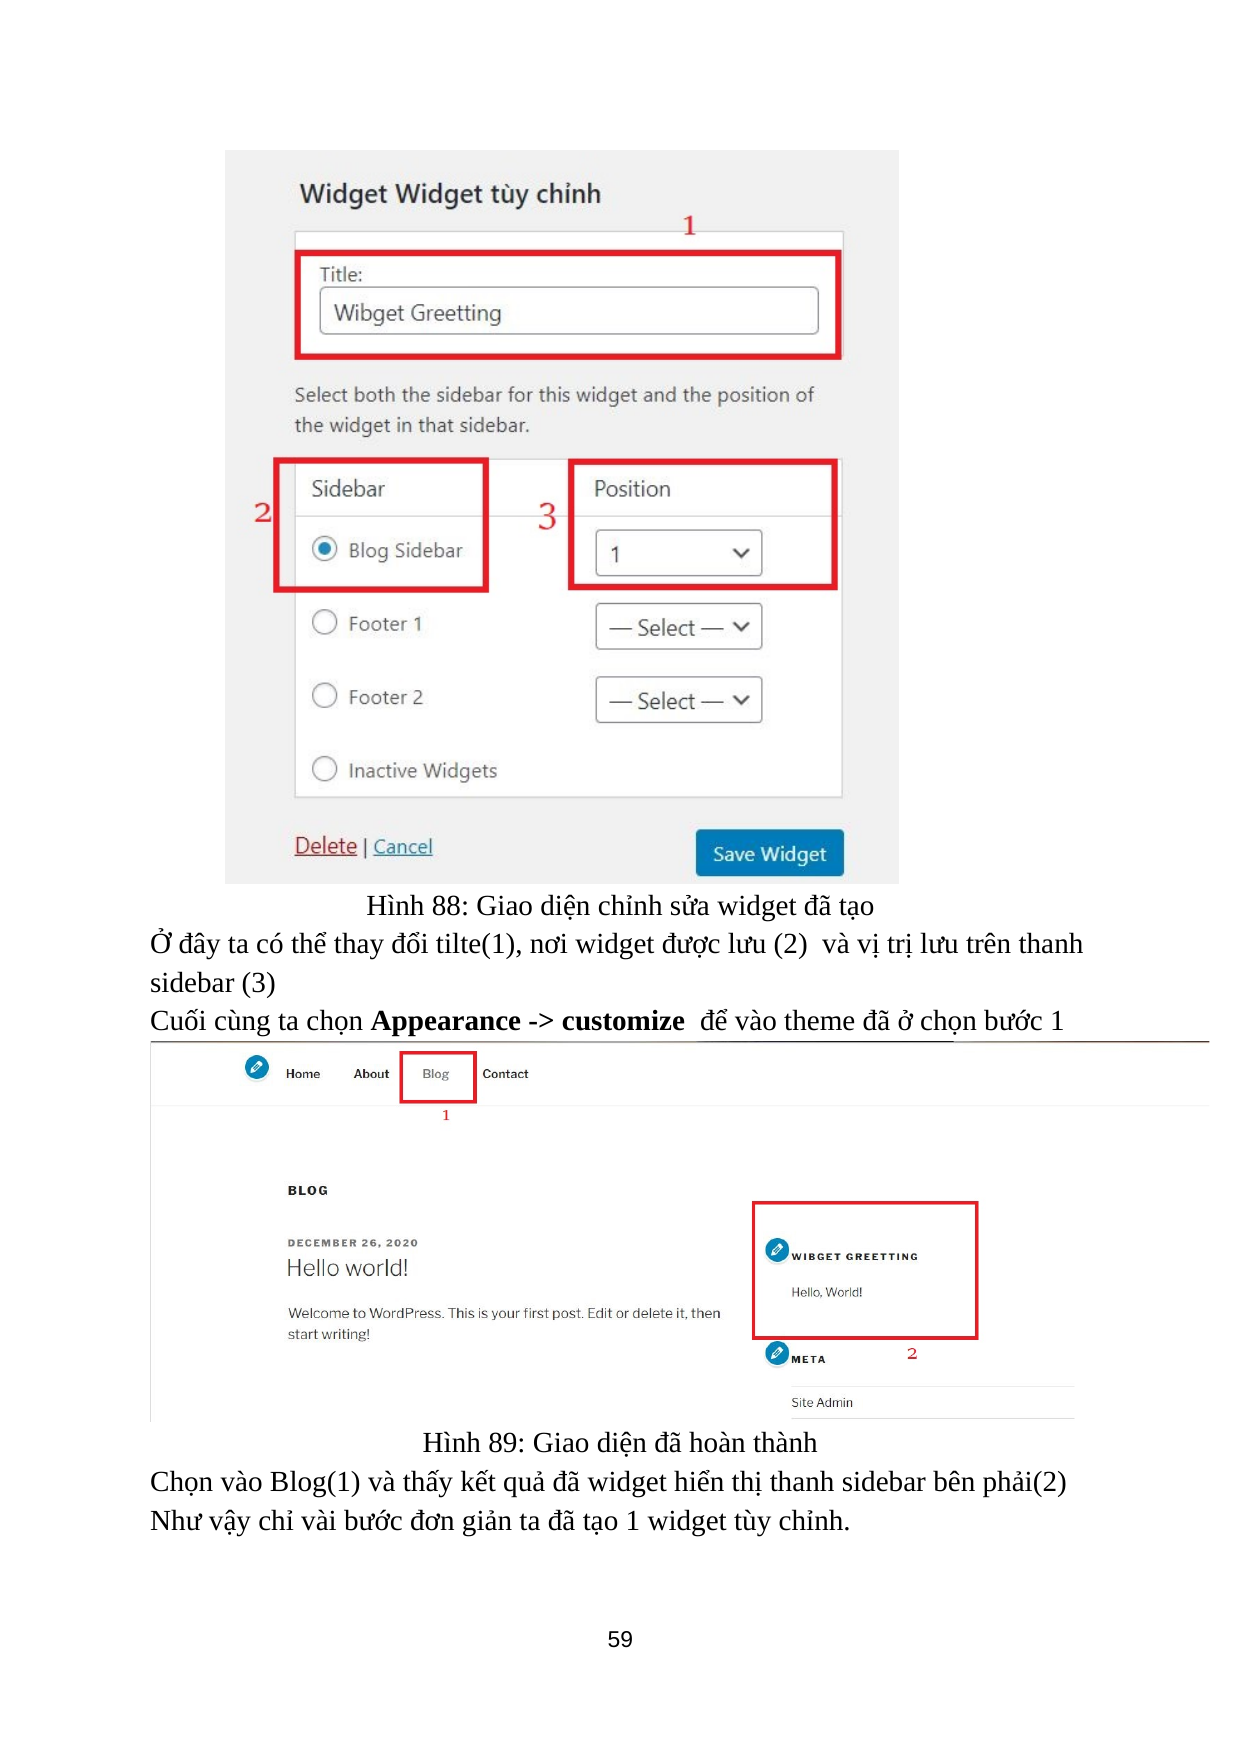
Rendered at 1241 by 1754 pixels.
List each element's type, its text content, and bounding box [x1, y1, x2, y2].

text Hình 88: Giao diện chỉnh sửa widget đã tạo [150, 888, 1090, 921]
text Ở đây ta có thể thay đổi tilte(1), nơi widget được lưu (2) và vị trị lưu trên thanh sidebar (3) [150, 926, 1090, 998]
picture [150, 1041, 1210, 1422]
text Cuối cùng ta chọn Appearance -> customize để vào theme đã ở chọn bước 1 [150, 1003, 1090, 1037]
text Hình 89: Giao diện đã hoàn thành [150, 1426, 1090, 1459]
text Như vậy chỉ vài bước đơn giản ta đã tạo 1 widget tùy chỉnh. [150, 1503, 1090, 1536]
text Chọn vào Blog(1) và thấy kết quả đã widget hiển thị thanh sidebar bên phải(2) [150, 1464, 1090, 1498]
picture [225, 150, 899, 884]
